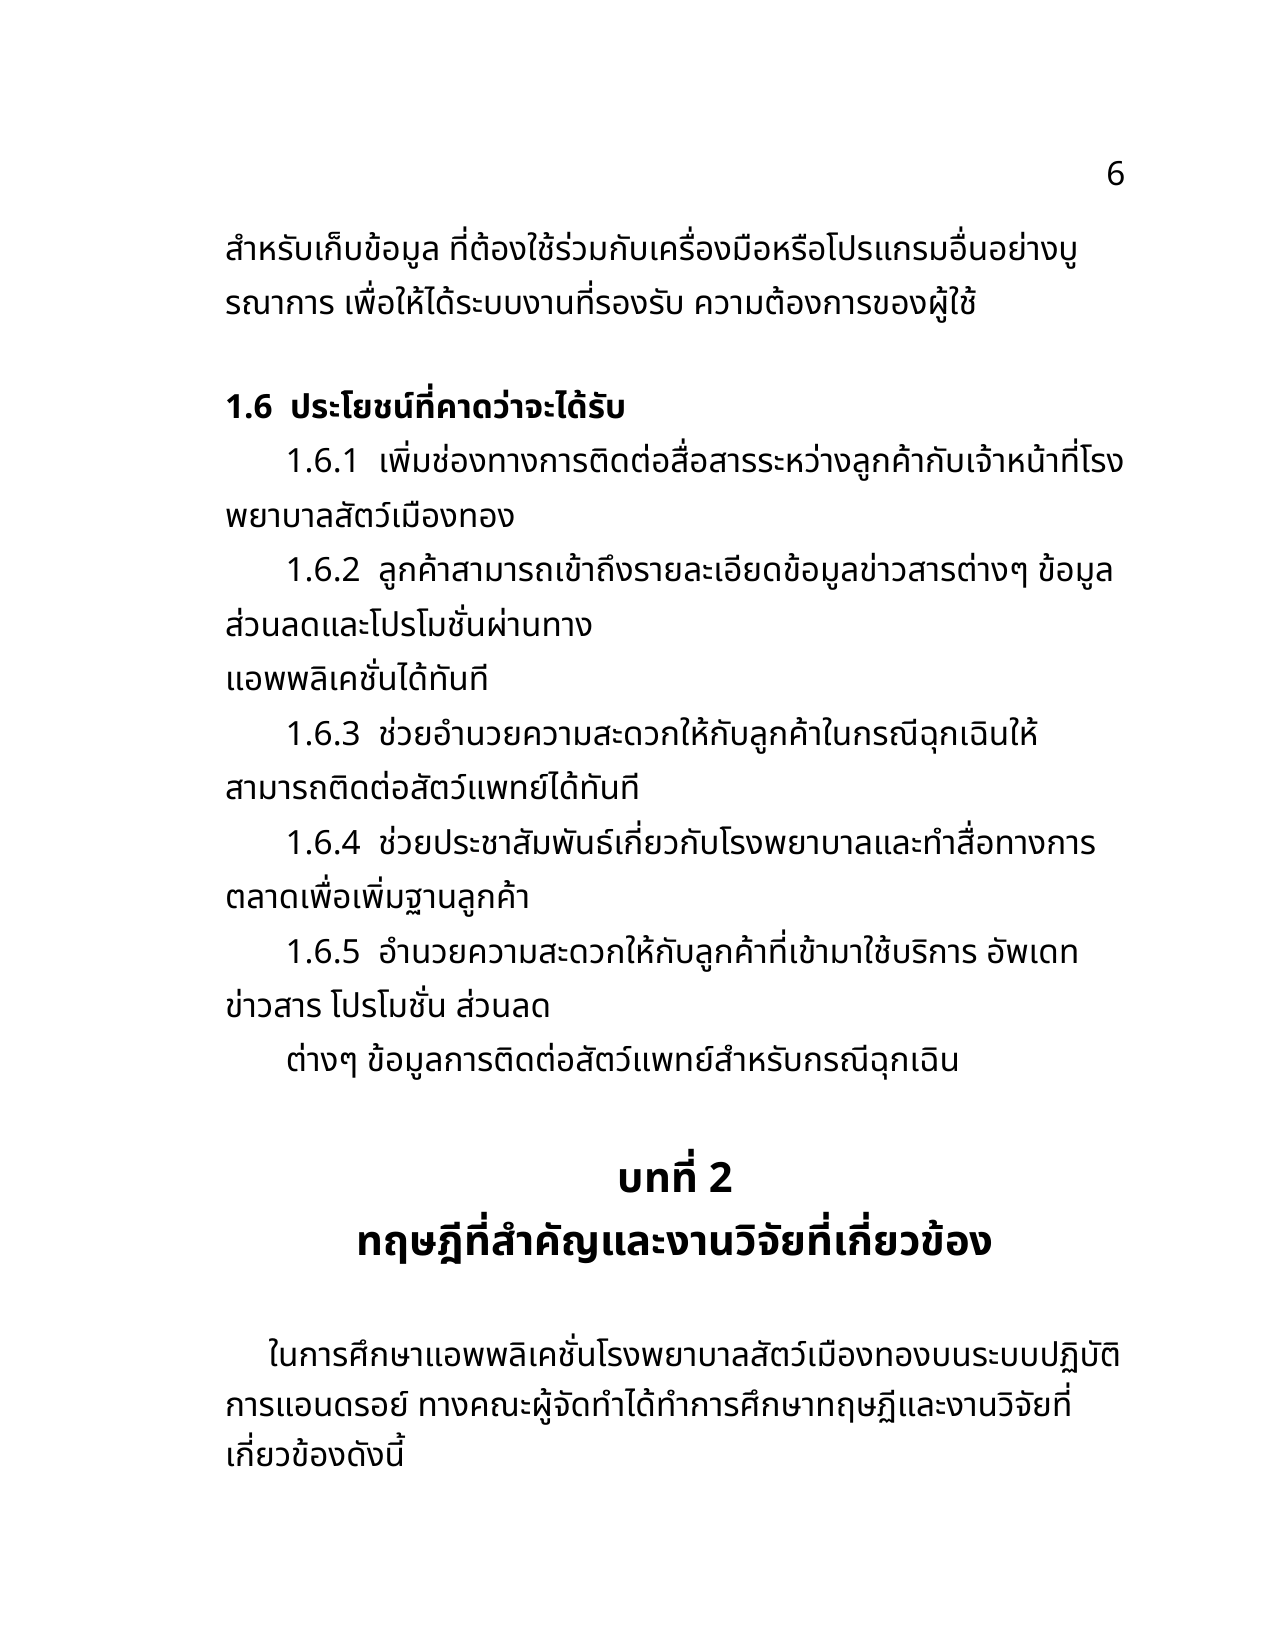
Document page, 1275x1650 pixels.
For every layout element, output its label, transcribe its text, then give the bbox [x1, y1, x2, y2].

text ในการศึกษาแอพพลิเคชั่นโรงพยาบาลสัตว์เมืองทองบนระบบปฏิบัติการแอนดรอย์ ทางคณะผู้จัดทำได้ทำการศึกษาทฤษฏีและงานวิจัยที่เกี่ยวข้องดังนี้ [225, 1331, 1125, 1482]
text 1.6.3 ช่วยอำนวยความสะดวกให้กับลูกค้าในกรณีฉุกเฉินให้สามารถติดต่อสัตว์แพทย์ได้ทันที [225, 709, 1125, 814]
text 1.6.2 ลูกค้าสามารถเข้าถึงรายละเอียดข้อมูลข่าวสารต่างๆ ข้อมูลส่วนลดและโปรโมชั่นผ่านทาง [225, 546, 1125, 651]
text บทที่ 2 [225, 1148, 1125, 1211]
text แอพพลิเคชั่นได้ทันที [225, 655, 1125, 706]
text 1.6.4 ช่วยประชาสัมพันธ์เกี่ยวกับโรงพยาบาลและทำสื่อทางการตลาดเพื่อเพิ่มฐานลูกค้า [225, 818, 1125, 923]
text 1.6 ประโยชน์ที่คาดว่าจะได้รับ [225, 383, 1125, 433]
text 1.6.5 อำนวยความสะดวกให้กับลูกค้าที่เข้ามาใช้บริการ อัพเดทข่าวสาร โปรโมชั่น ส่วนลด [225, 927, 1125, 1032]
text ทฤษฎีที่สำคัญและงานวิจัยที่เกี่ยวข้อง [225, 1211, 1125, 1274]
text 1.6.1 เพิ่มช่องทางการติดต่อสื่อสารระหว่างลูกค้ากับเจ้าหน้าที่โรงพยาบาลสัตว์เมืองทอง [225, 437, 1125, 542]
text ต่างๆ ข้อมูลการติดต่อสัตว์แพทย์สำหรับกรณีฉุกเฉิน [225, 1036, 1125, 1087]
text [225, 225, 1125, 330]
